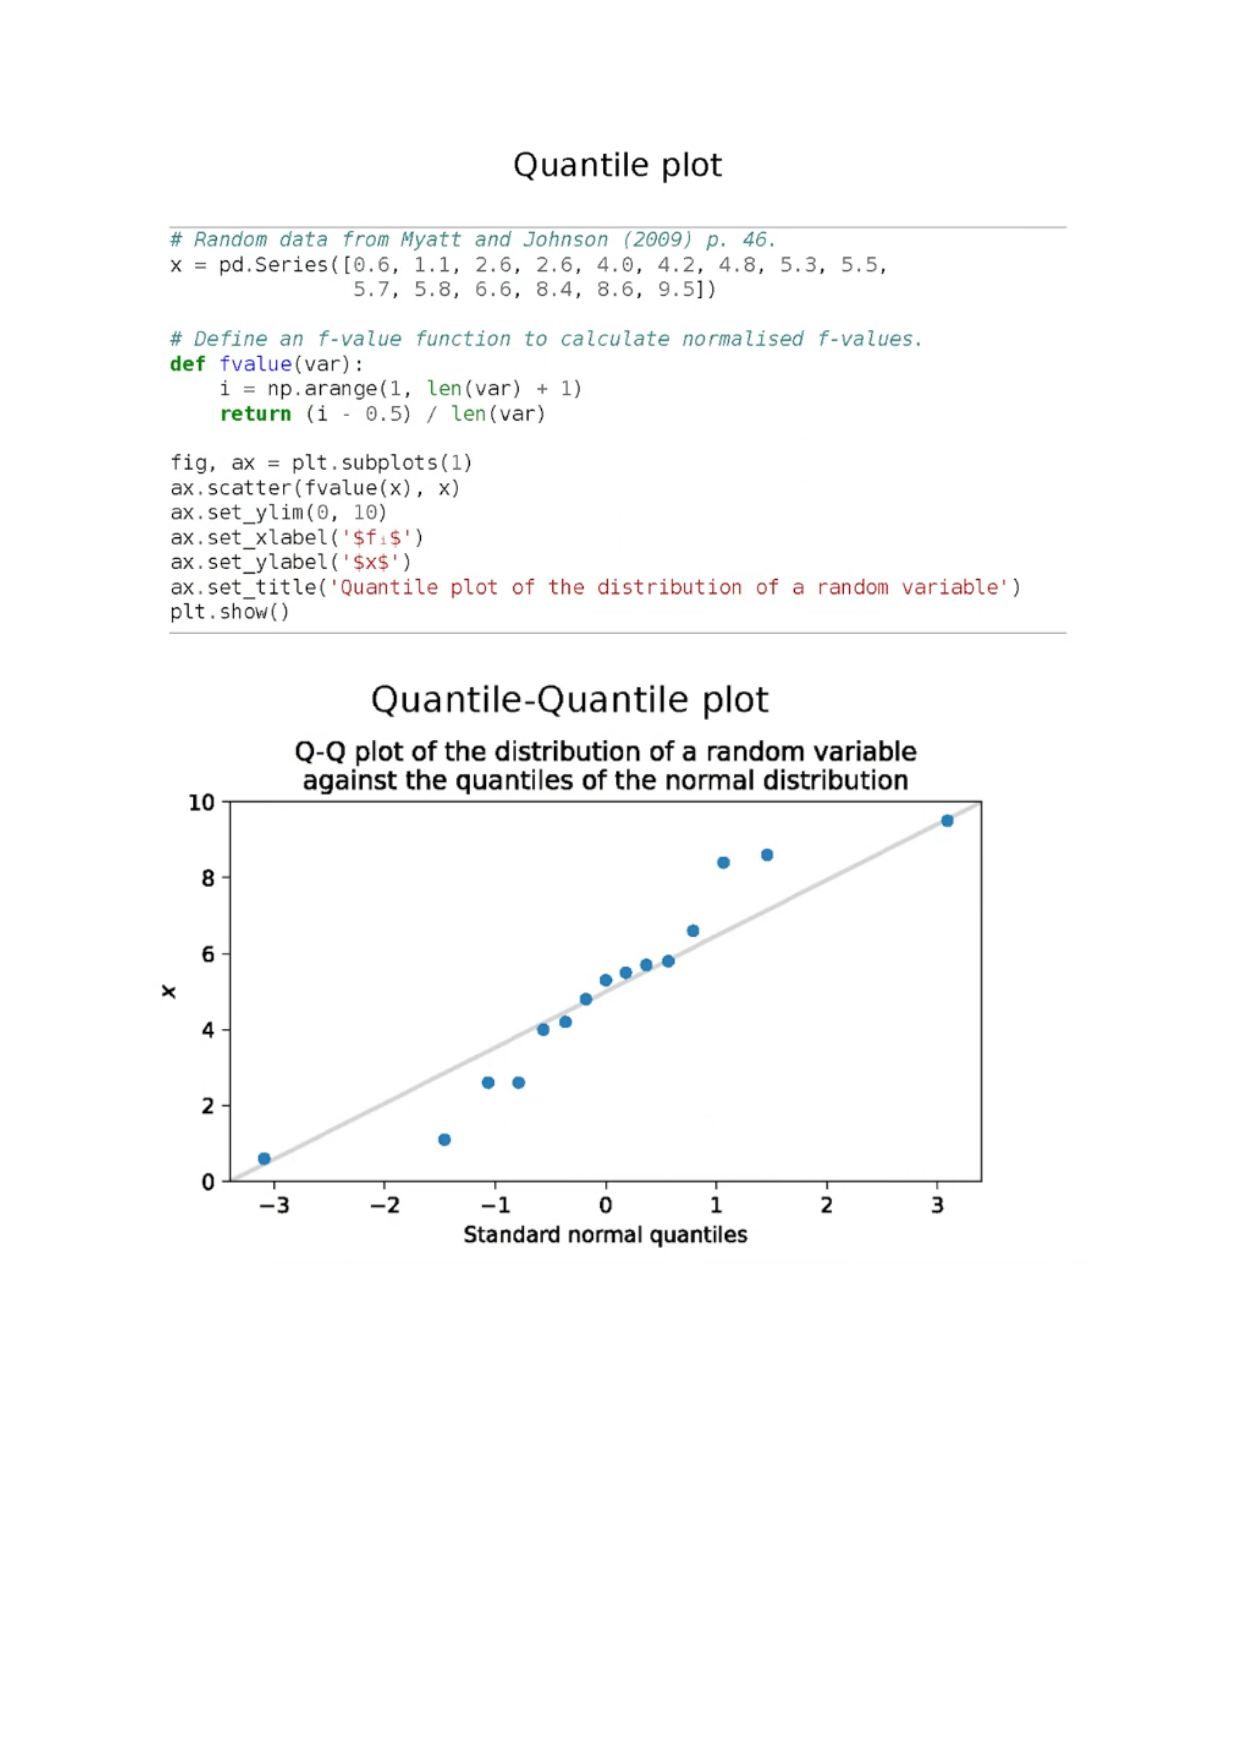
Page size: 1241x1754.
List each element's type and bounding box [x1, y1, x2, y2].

picture [150, 150, 1091, 645]
picture [150, 663, 1091, 1264]
